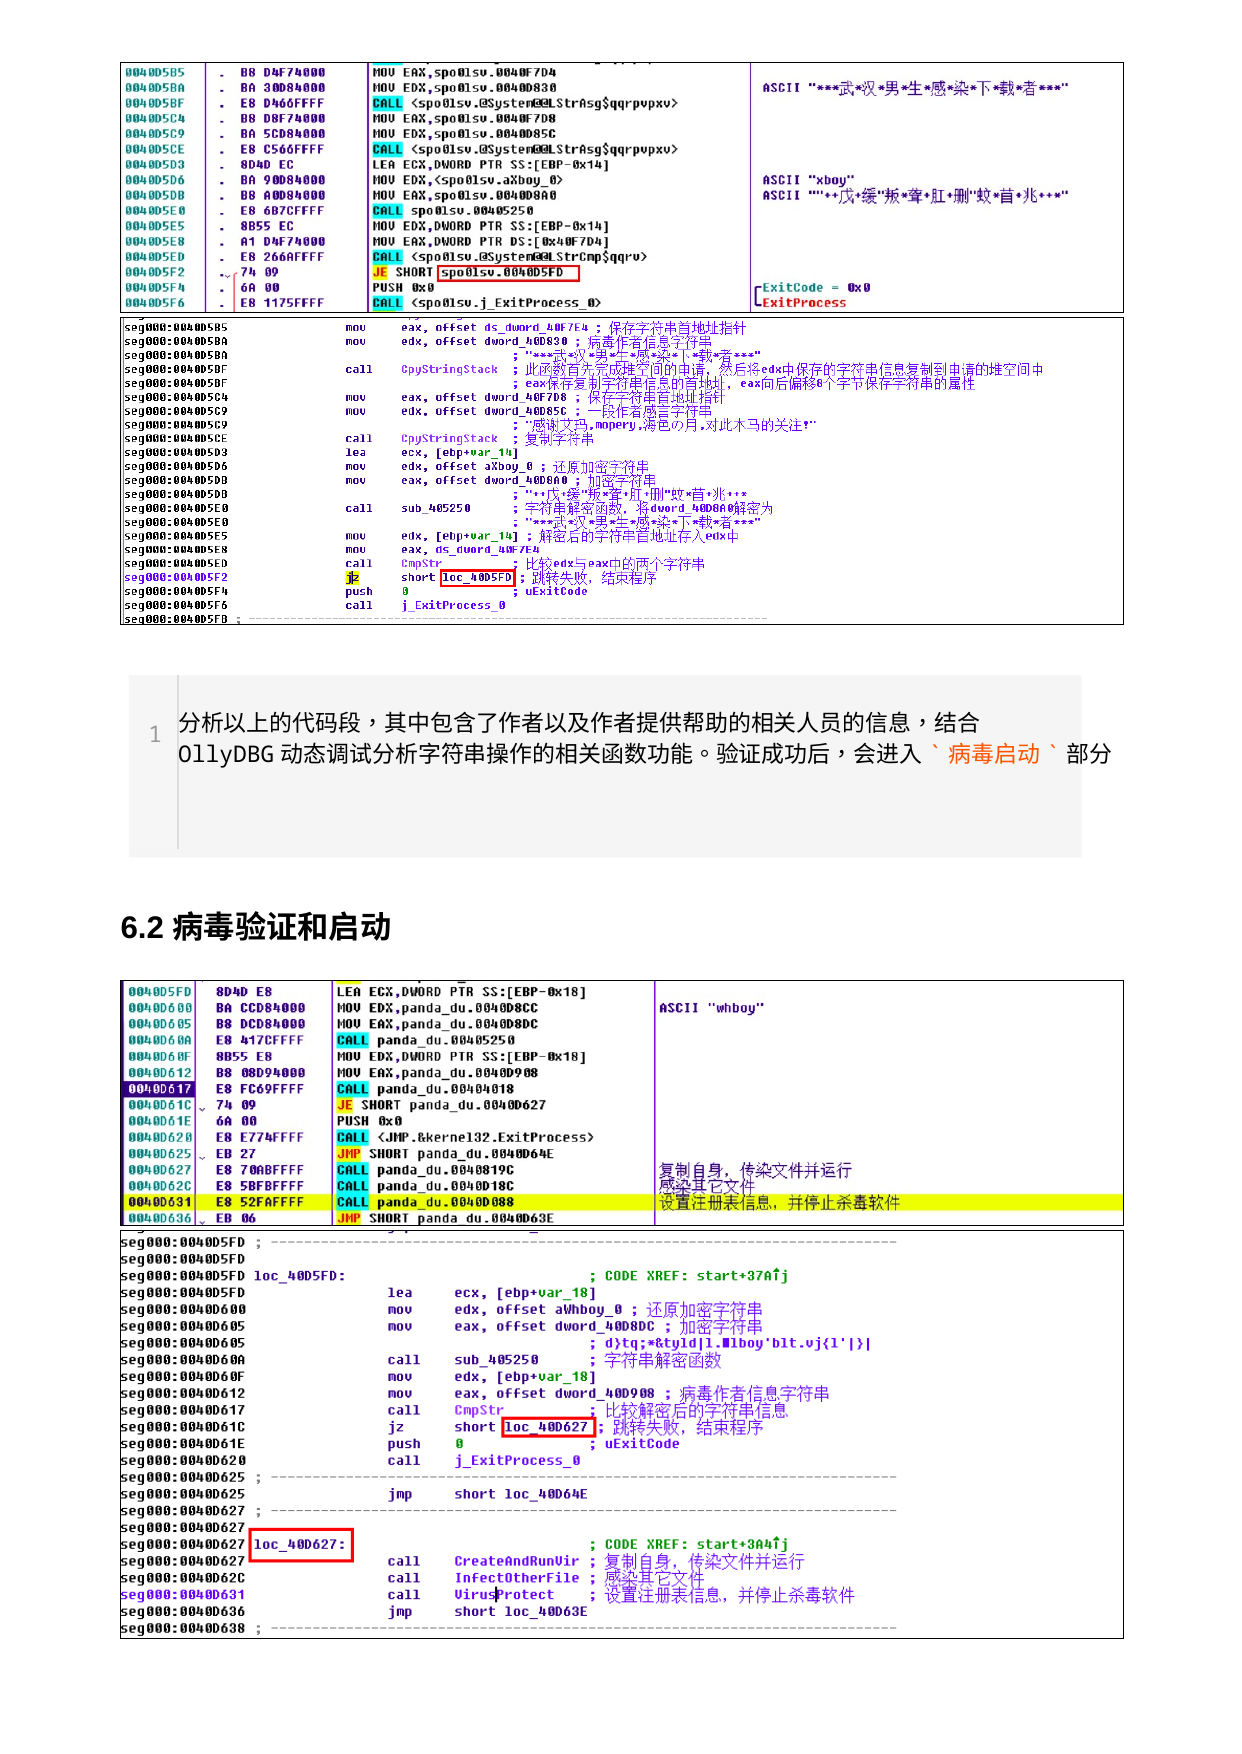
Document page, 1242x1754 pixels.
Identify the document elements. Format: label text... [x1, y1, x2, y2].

list 病毒验证和启动 [120, 897, 1135, 949]
picture [121, 981, 1123, 1225]
picture [121, 1231, 1123, 1638]
picture [121, 63, 1123, 312]
picture [121, 318, 1123, 624]
